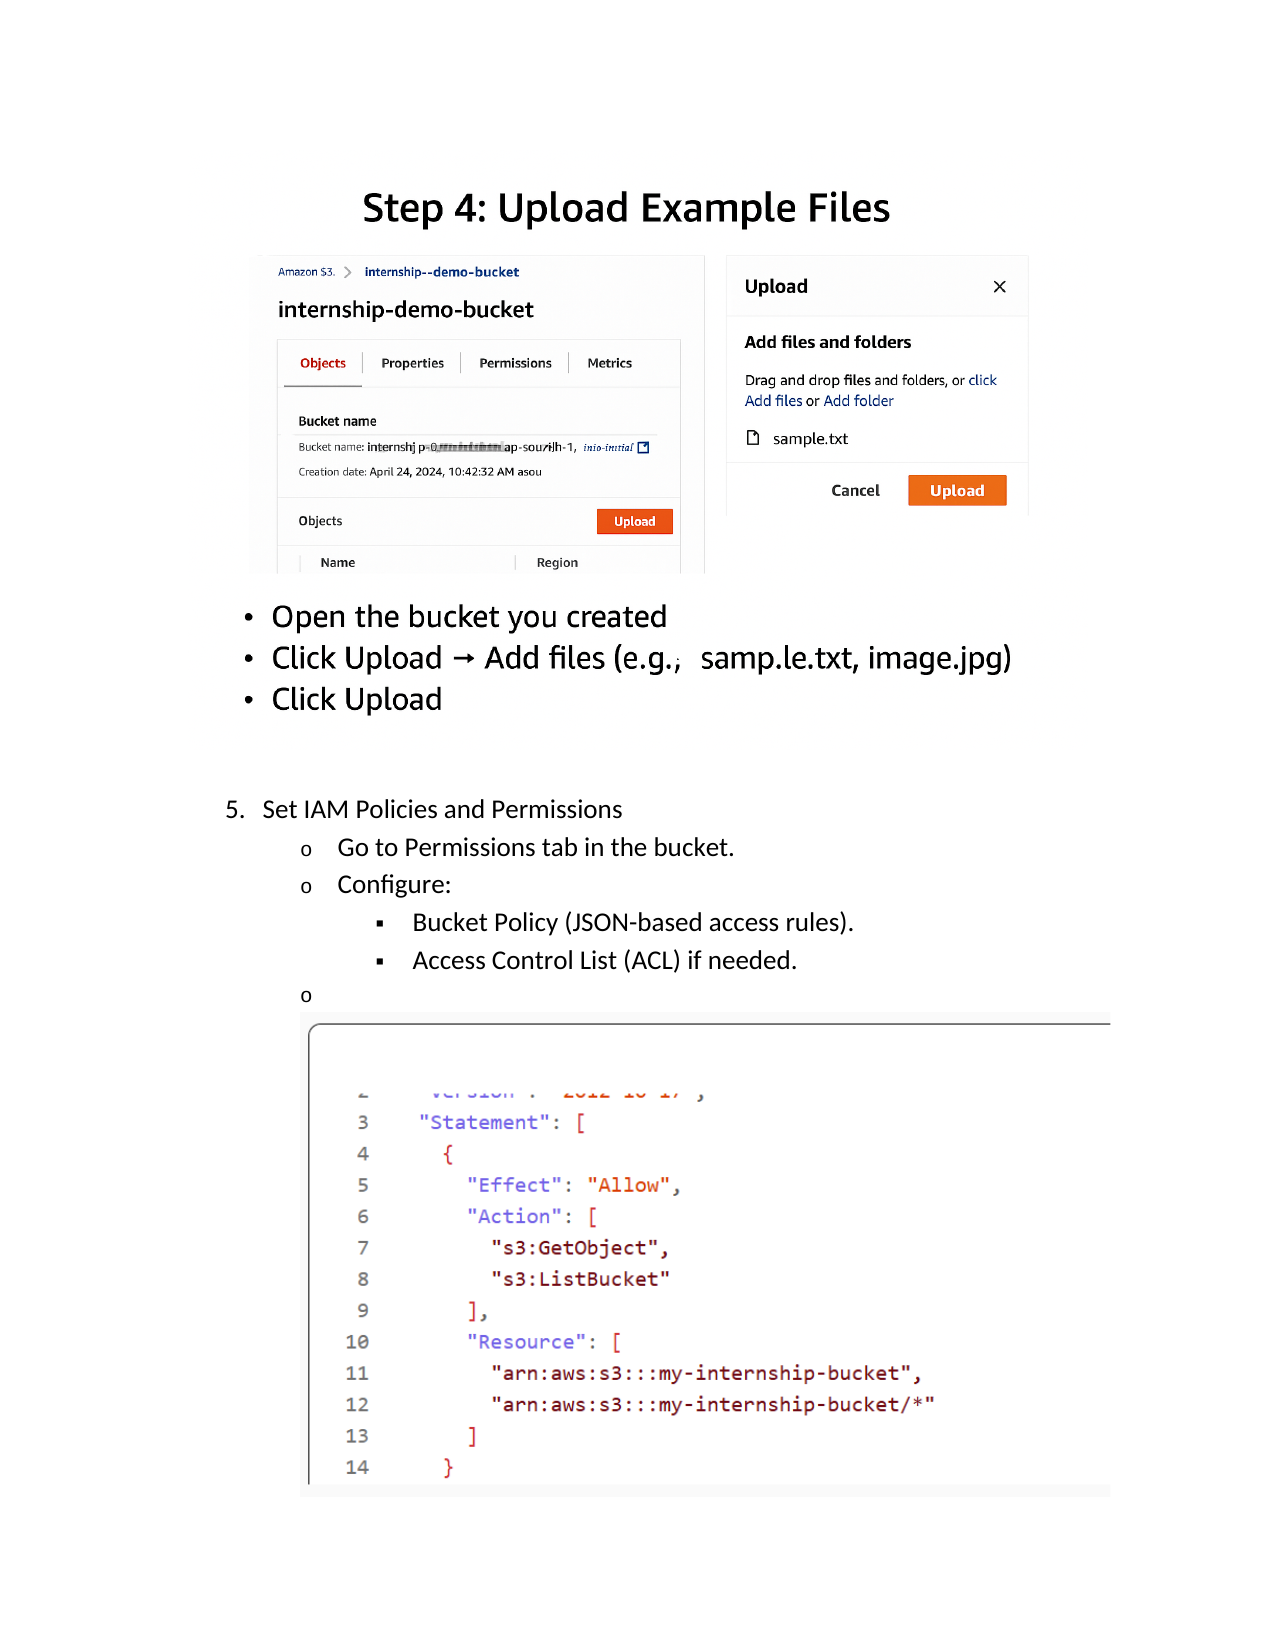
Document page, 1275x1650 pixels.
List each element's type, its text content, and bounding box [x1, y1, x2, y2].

picture [300, 1012, 1111, 1497]
list Access Control List (ACL) if needed. [375, 943, 1087, 976]
list Configure: [300, 868, 1087, 901]
list Set IAM Policies and Permissions [225, 792, 1087, 825]
list Bucket Policy (JSON-based access rules). [375, 906, 1087, 938]
picture [187, 150, 1088, 750]
list Go to Permissions tab in the bucket. [300, 830, 1087, 863]
